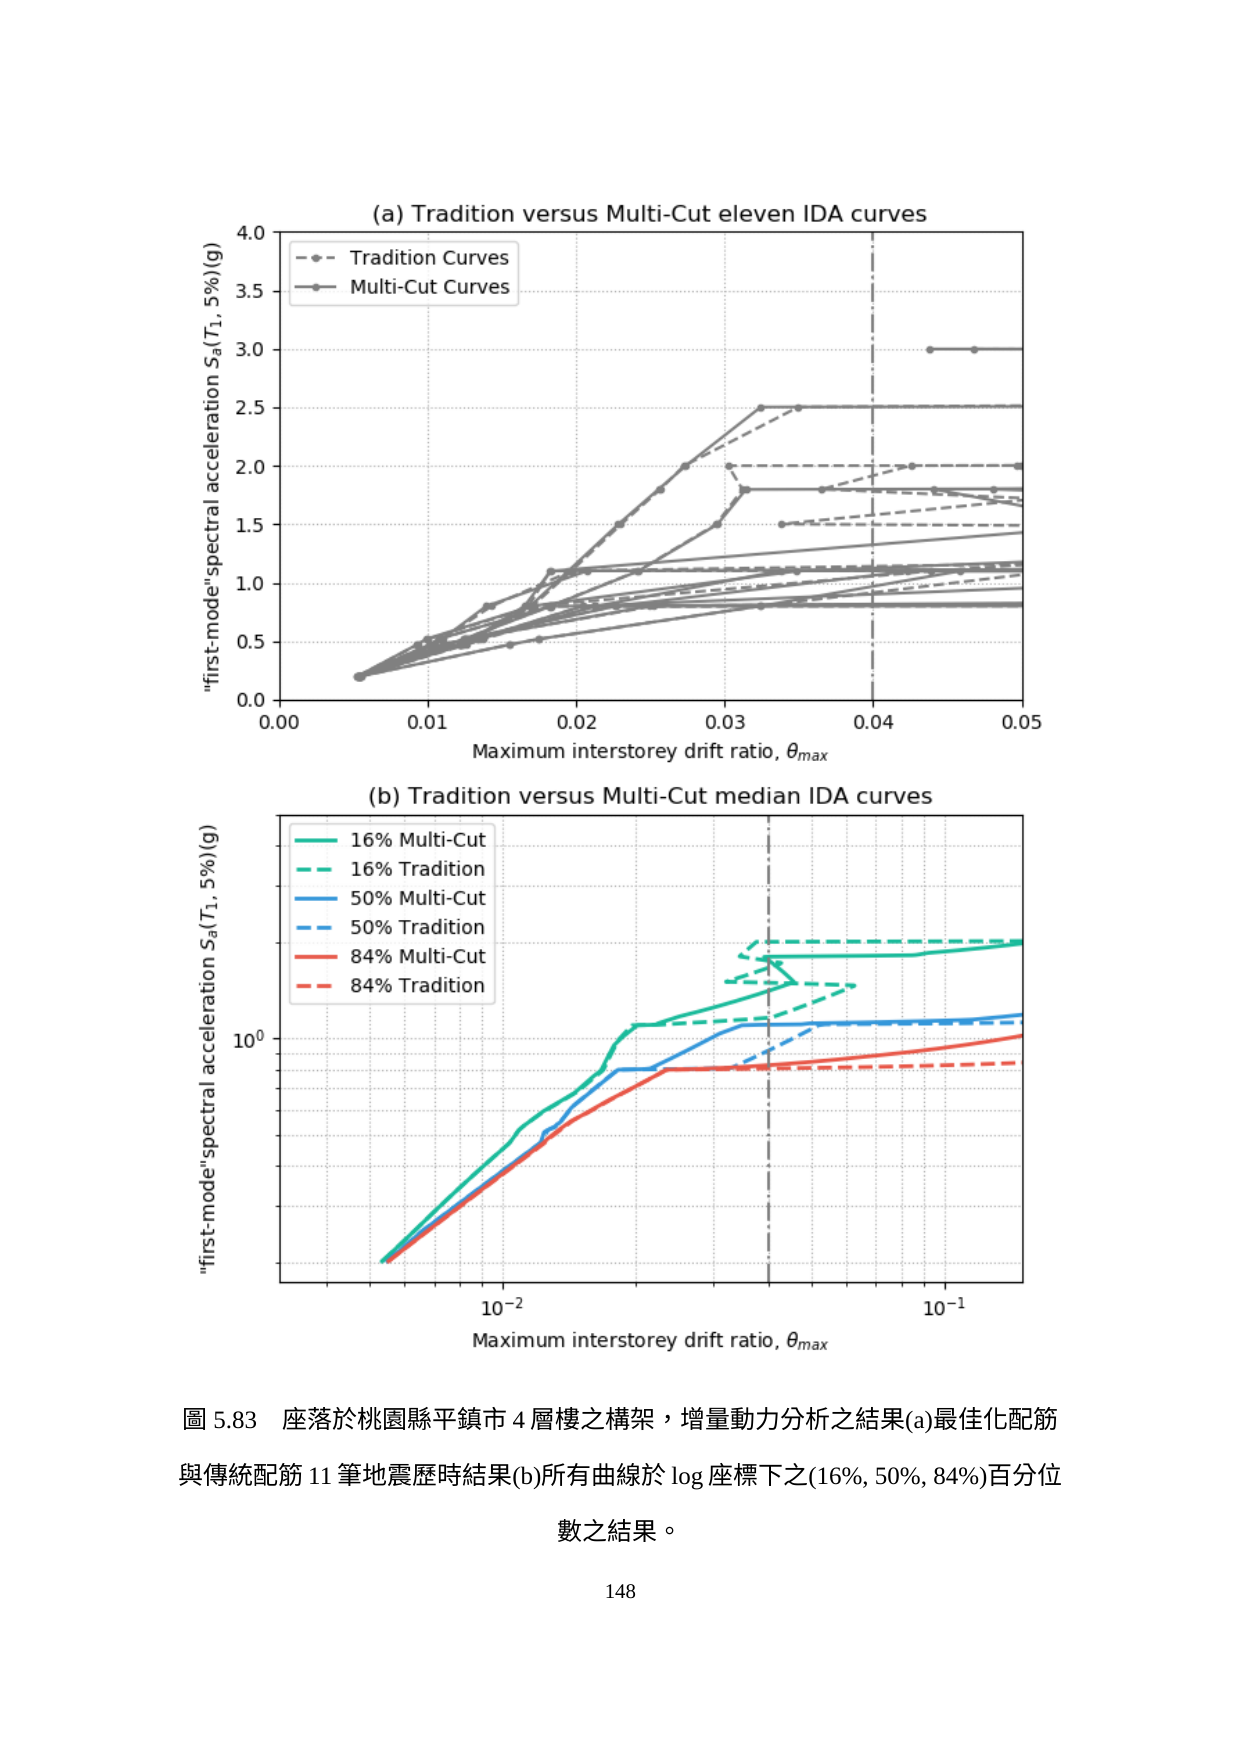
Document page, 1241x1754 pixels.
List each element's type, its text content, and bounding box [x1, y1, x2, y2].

picture [177, 184, 1063, 1375]
